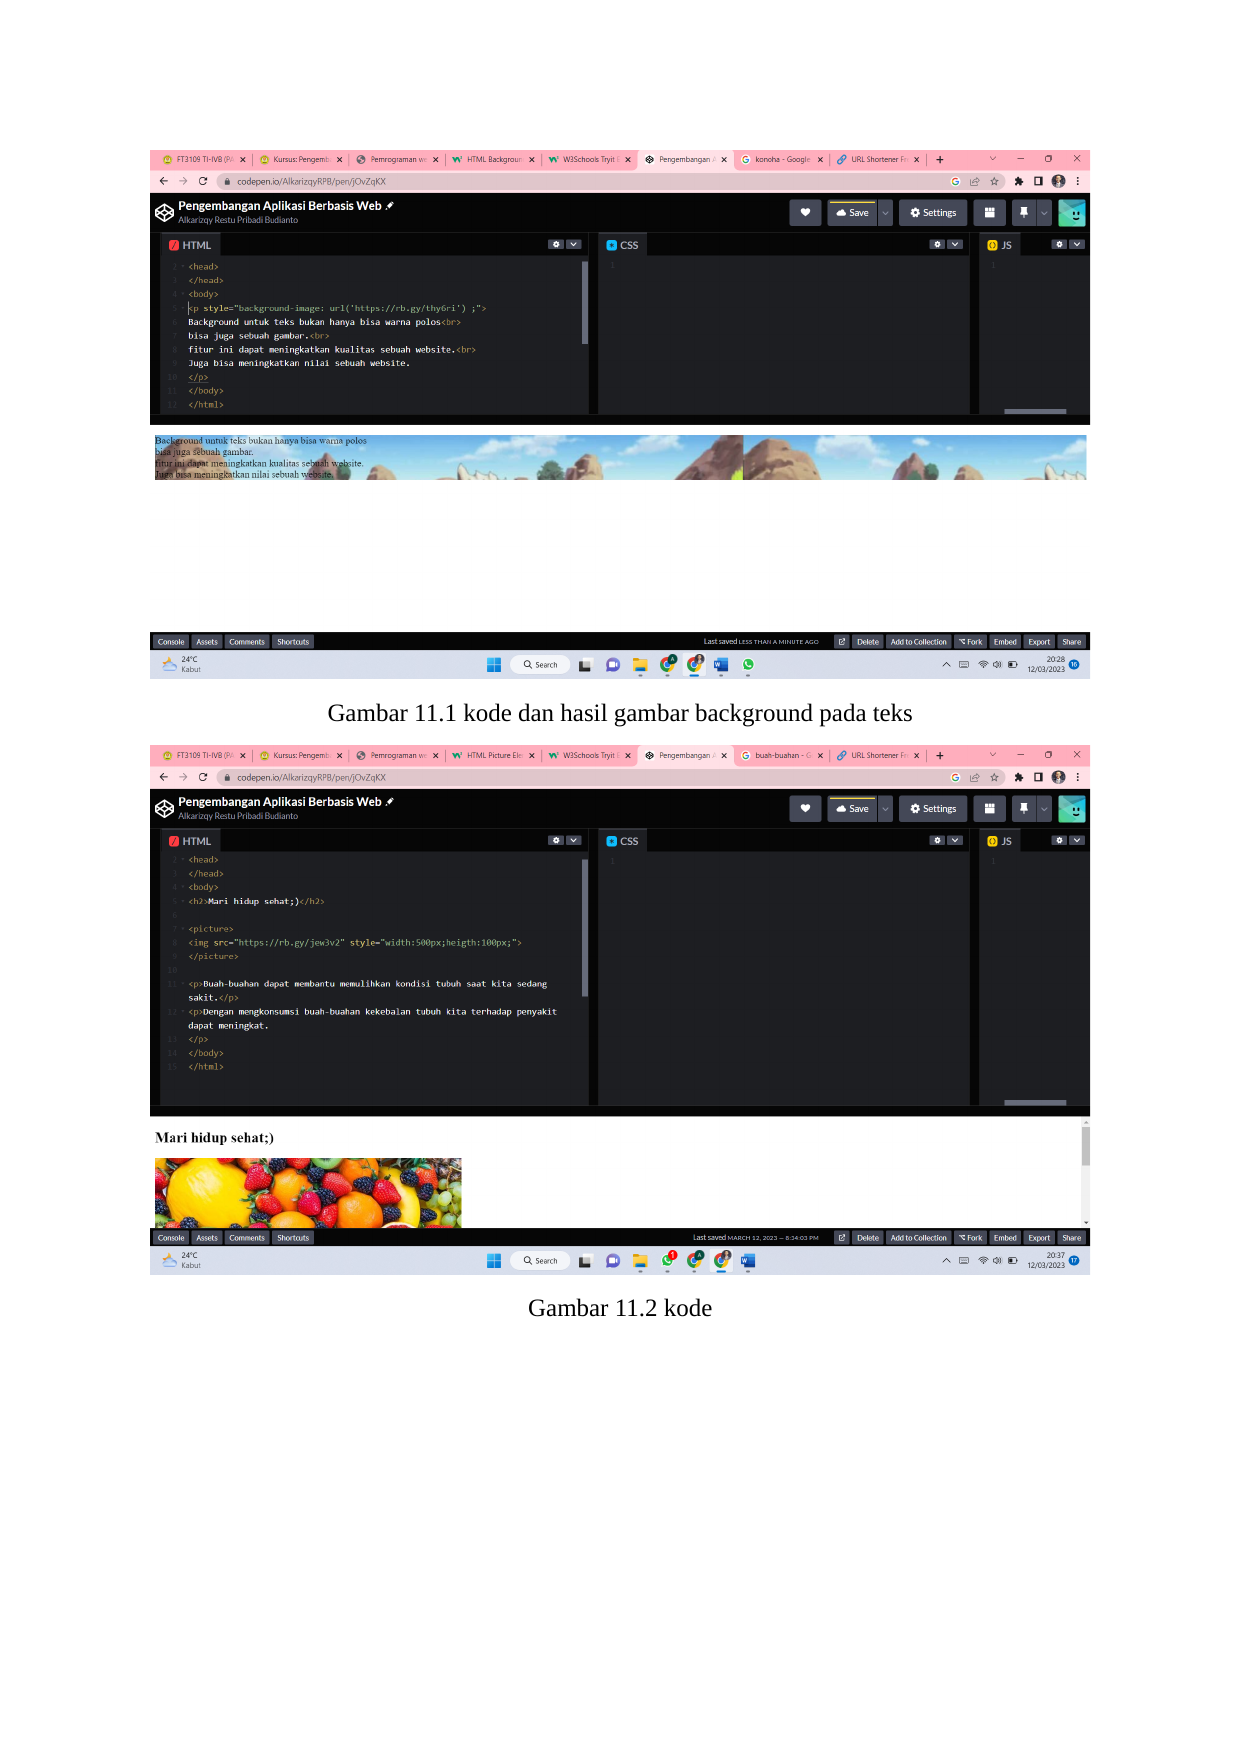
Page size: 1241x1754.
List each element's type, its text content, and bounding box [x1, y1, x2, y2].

text Gambar 11.2 kode [150, 1293, 1090, 1322]
text Gambar 11.1 kode dan hasil gambar background pada teks [150, 698, 1090, 726]
picture [150, 745, 1091, 1275]
picture [150, 150, 1091, 679]
